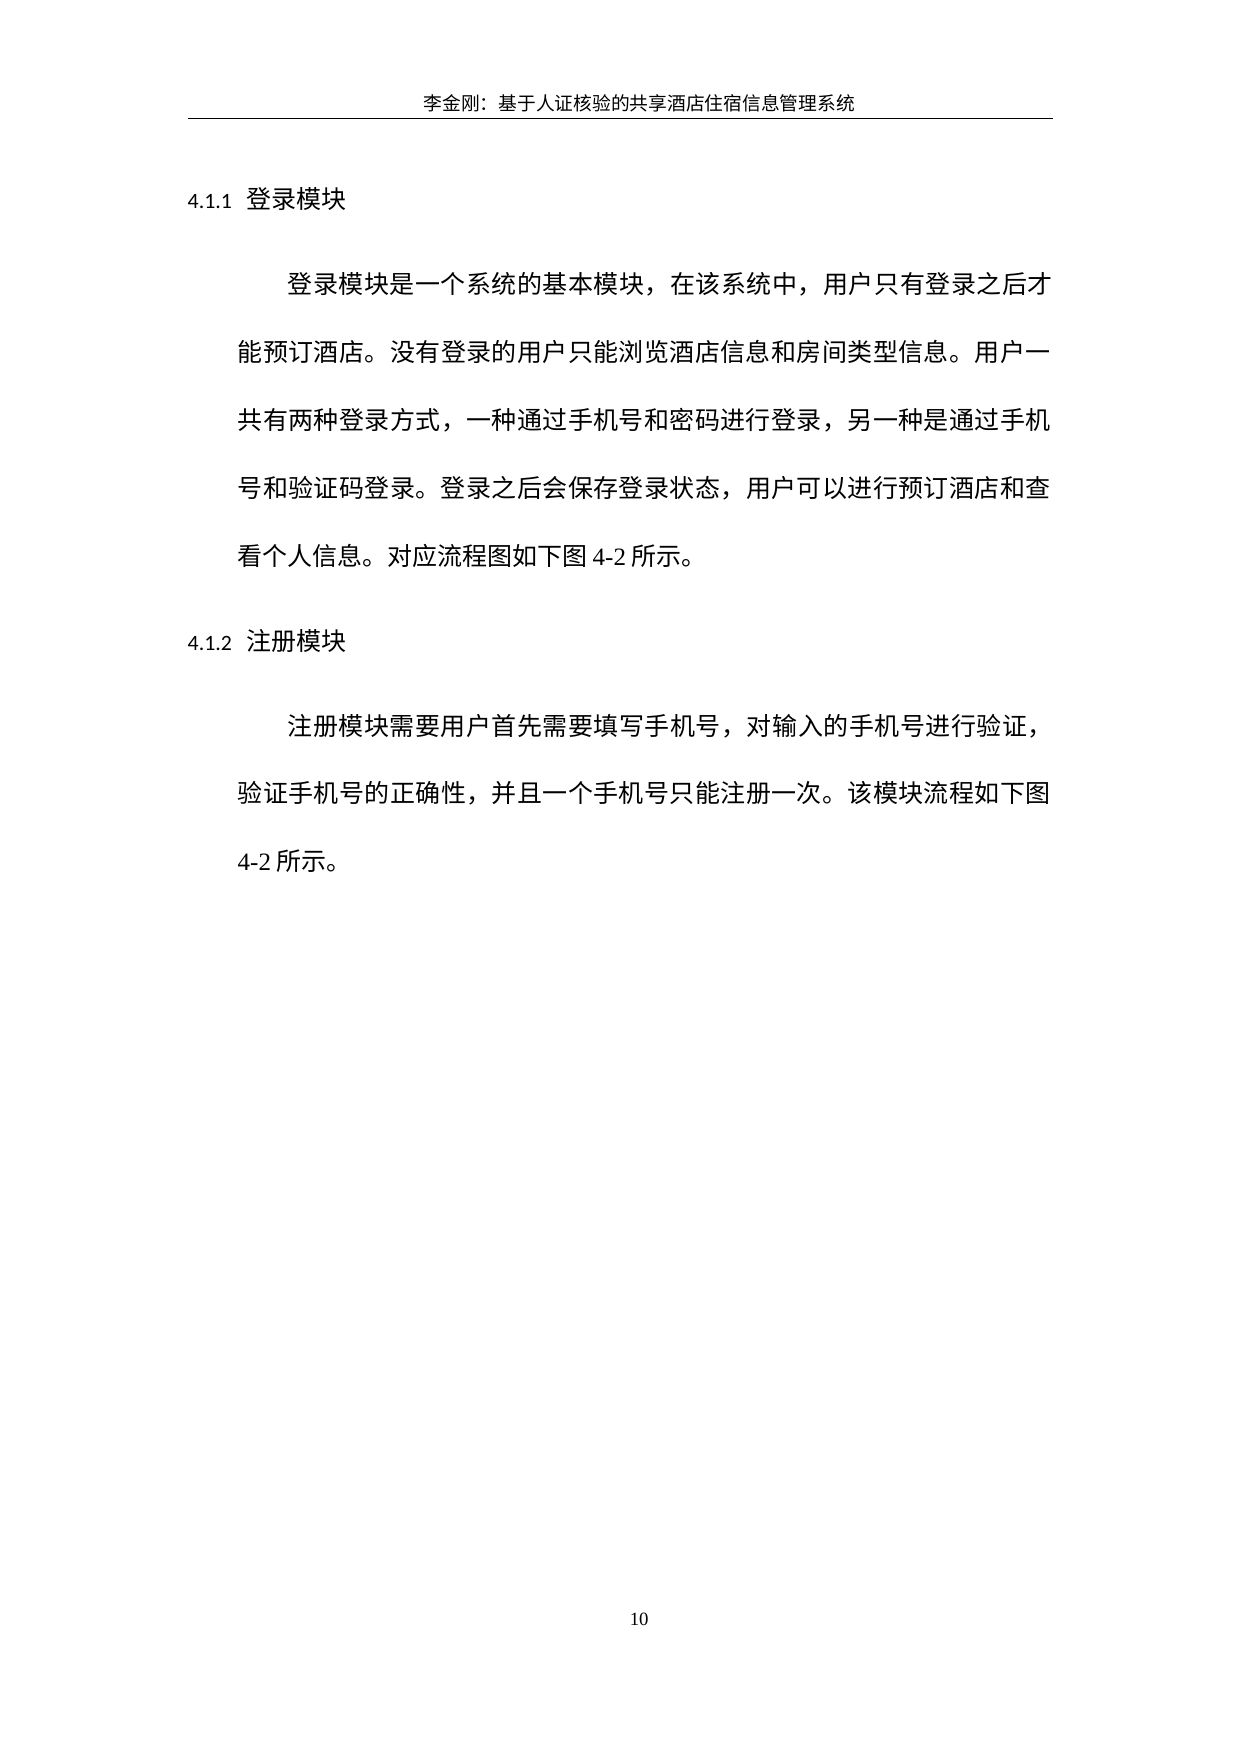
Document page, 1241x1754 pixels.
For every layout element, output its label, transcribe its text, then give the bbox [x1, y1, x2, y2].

subtitle 登录模块 [187, 164, 1053, 232]
text 登录模块是一个系统的基本模块，在该系统中，用户只有登录之后才能预订酒店。没有登录的用户只能浏览酒店信息和房间类型信息。用户一共有两种登录方式，一种通过手机号和密码进行登录，另一种是通过手机号和验证码登录。登录之后会保存登录状态，用户可以进行预订酒店和查看个人信息。对应流程图如下图4-2所示。 [237, 249, 1053, 588]
text 注册模块需要用户首先需要填写手机号，对输入的手机号进行验证，验证手机号的正确性，并且一个手机号只能注册一次。该模块流程如下图4-2所示。 [237, 690, 1053, 894]
subtitle 注册模块 [187, 605, 1053, 673]
